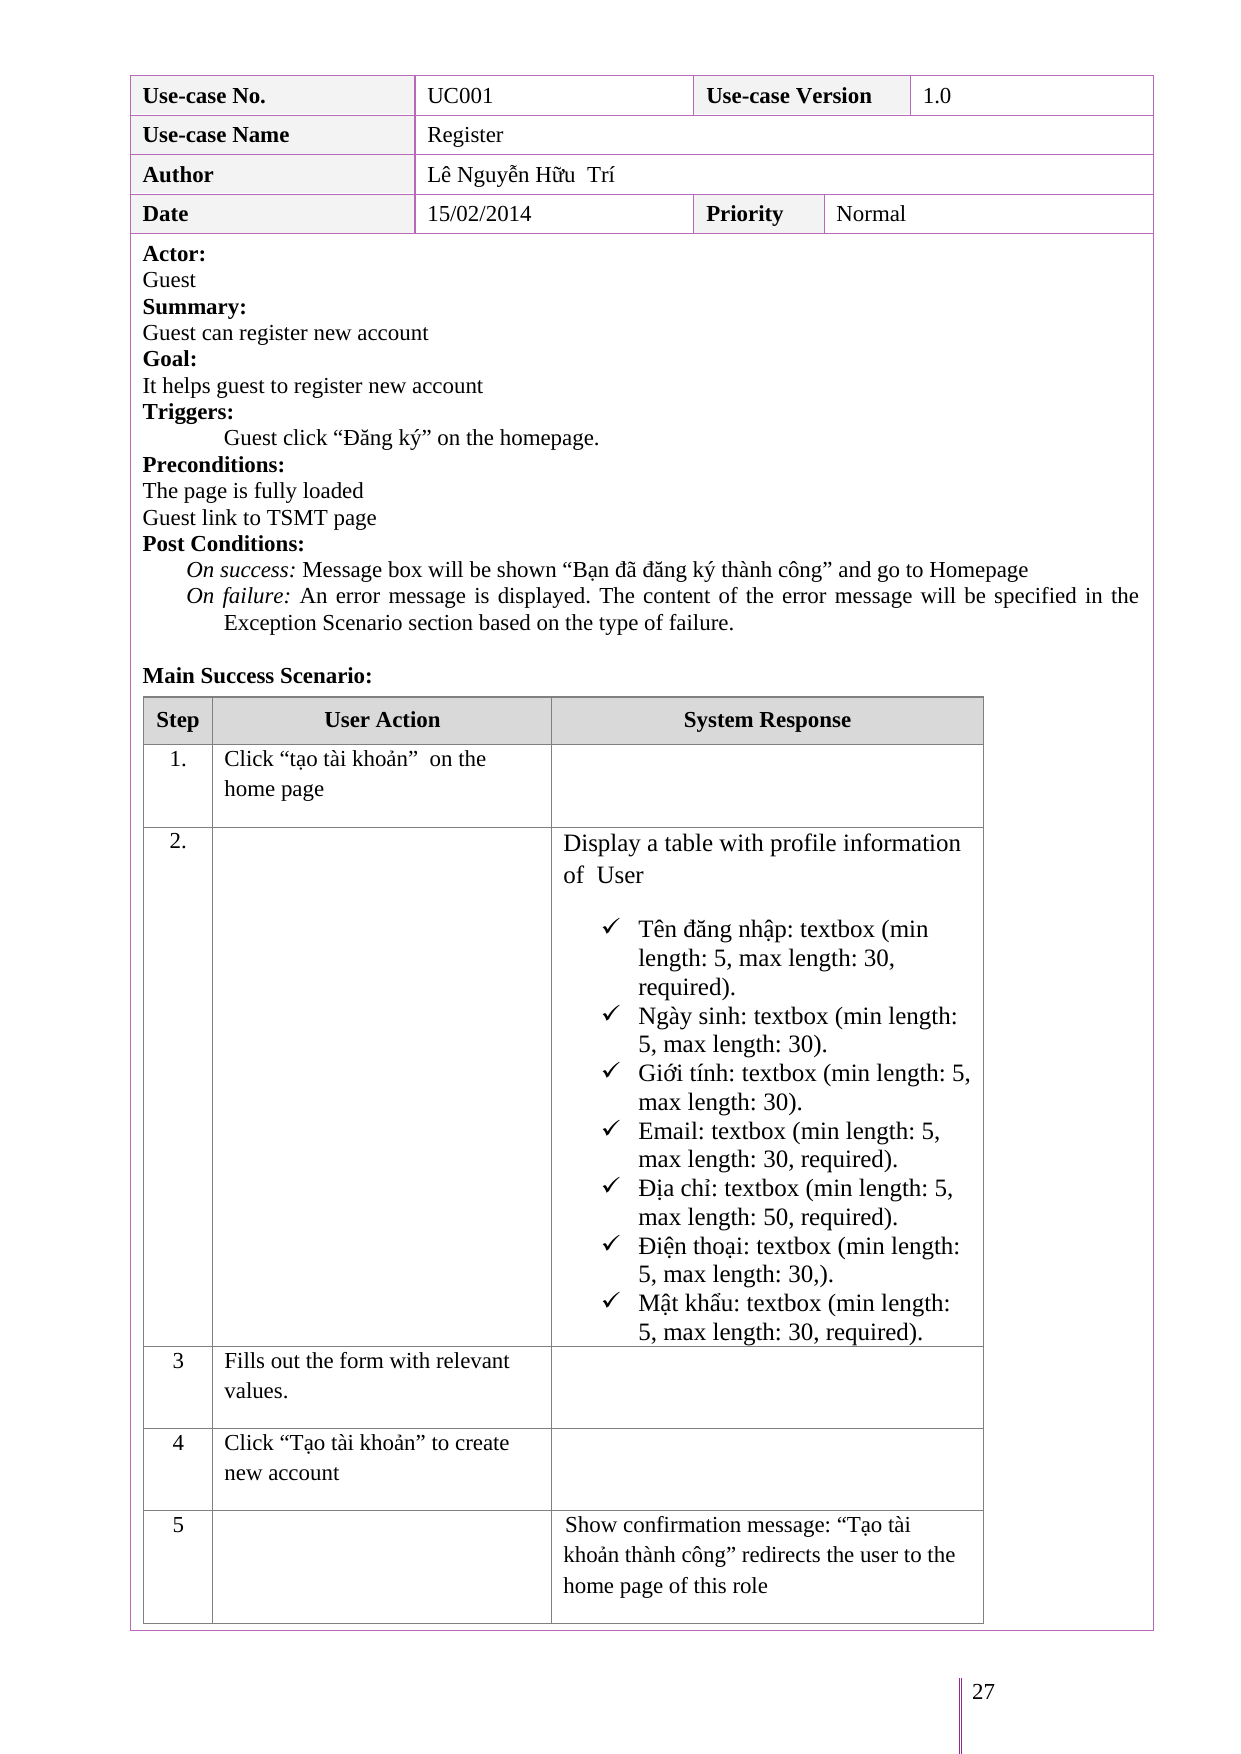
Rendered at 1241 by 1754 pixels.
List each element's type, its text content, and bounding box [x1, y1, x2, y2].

table_cell 1.0 [911, 76, 1153, 114]
table_cell Priority [694, 195, 824, 233]
table_cell Date [131, 195, 414, 233]
table_cell Normal [825, 195, 1153, 233]
table_cell Lê Nguyễn Hữu Trí [416, 155, 1153, 193]
table_cell 15/02/2014 [416, 195, 693, 233]
table_cell Register [416, 116, 1153, 154]
table_cell Author [131, 155, 414, 193]
table_cell Use-case Name [131, 116, 414, 154]
table_cell Use-case No. [131, 76, 414, 114]
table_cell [131, 234, 1153, 1630]
table_cell UC001 [416, 76, 693, 114]
table_cell Use-case Version [694, 76, 910, 114]
